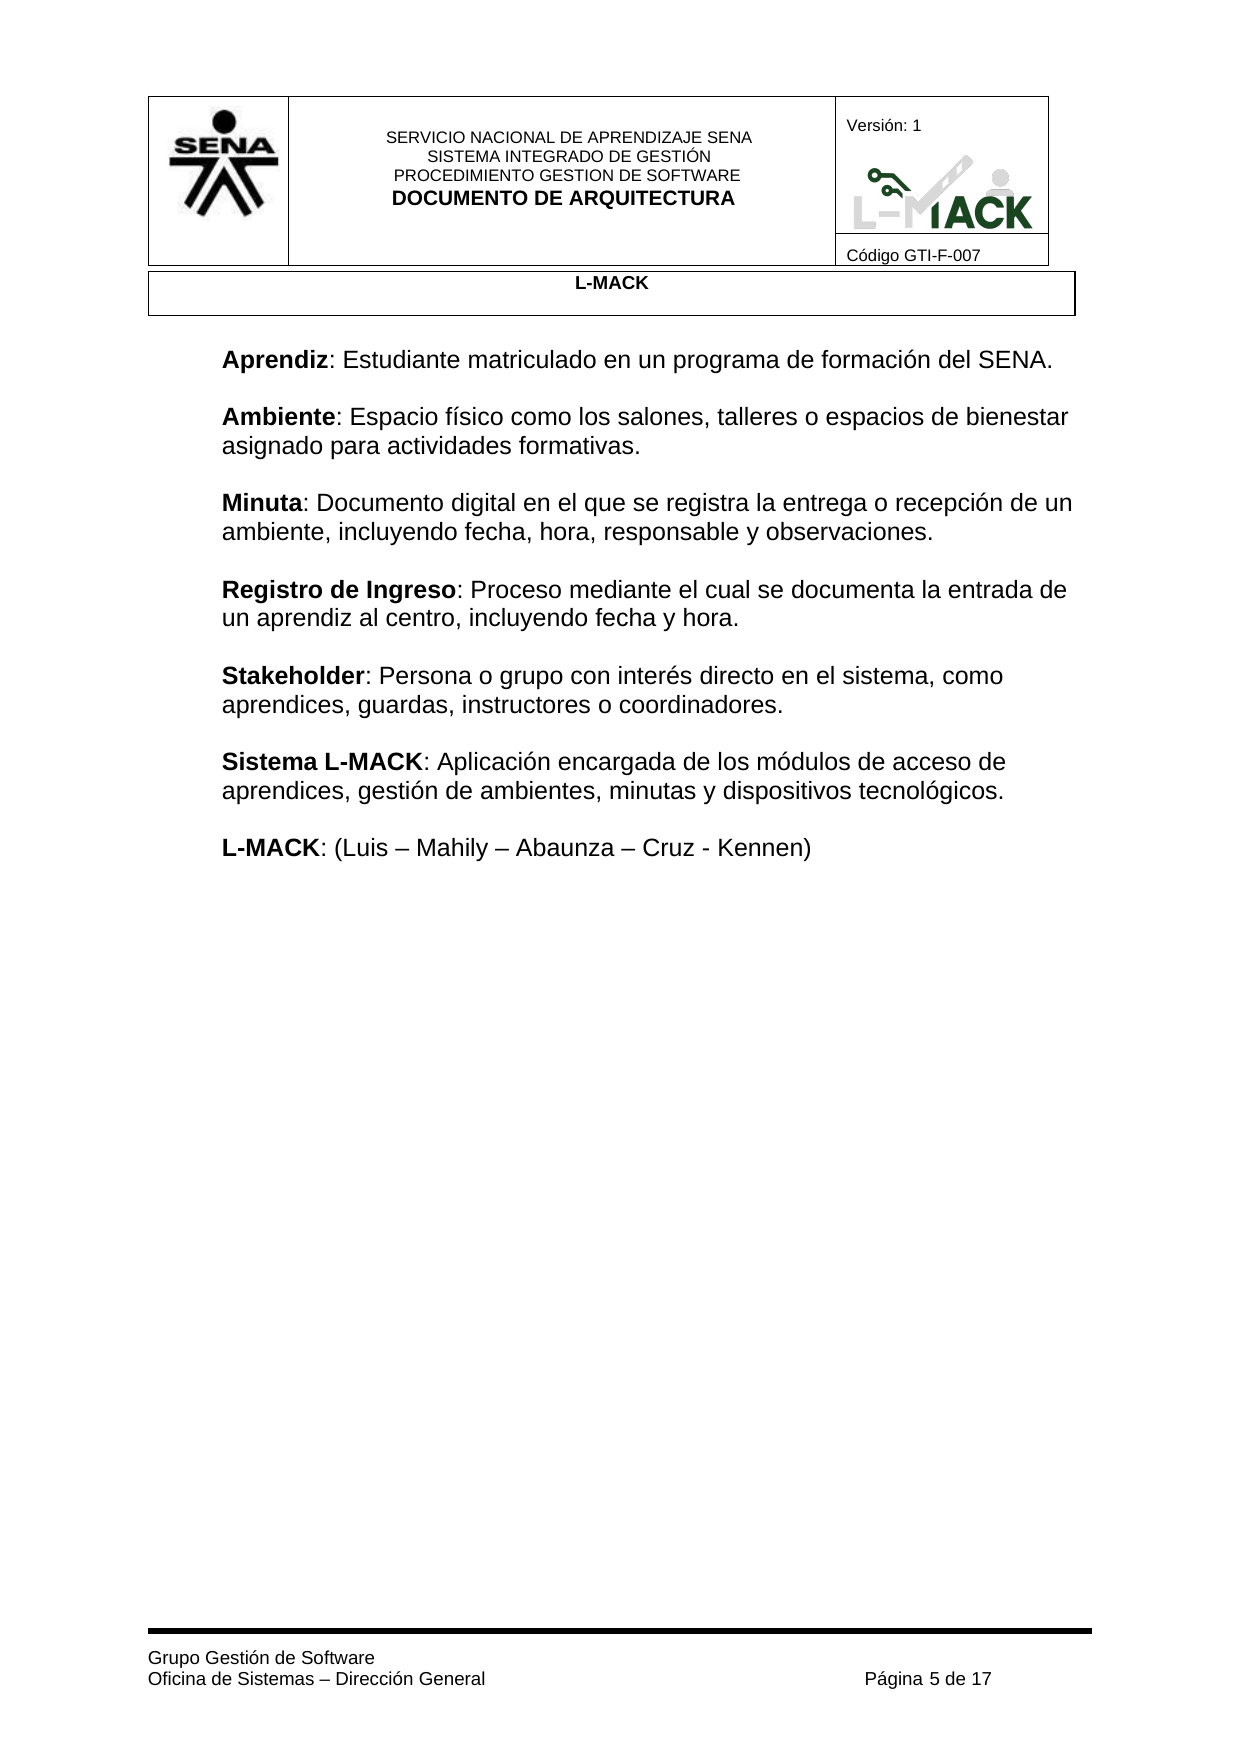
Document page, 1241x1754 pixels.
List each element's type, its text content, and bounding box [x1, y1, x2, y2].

text Stakeholder: Persona o grupo con interés directo en el sistema, como aprendices, guardas, instructores o coordinadores. [222, 661, 1092, 747]
text L-MACK: (Luis – Mahily – Abaunza – Cruz - Kennen) [222, 833, 1092, 862]
picture [846, 149, 1036, 233]
text Sistema L-MACK: Aplicación encargada de los módulos de acceso de aprendices, gestión de ambientes, minutas y dispositivos tecnológicos. [222, 747, 1092, 805]
text Aprendiz: Estudiante matriculado en un programa de formación del SENA. [222, 345, 1092, 402]
text Minuta: Documento digital en el que se registra la entrega o recepción de un ambiente, incluyendo fecha, hora, responsable y observaciones. [222, 488, 1092, 575]
picture [167, 106, 281, 221]
text Ambiente: Espacio físico como los salones, talleres o espacios de bienestar asignado para actividades formativas. [222, 402, 1092, 488]
text Registro de Ingreso: Proceso mediante el cual se documenta la entrada de un aprendiz al centro, incluyendo fecha y hora. [222, 575, 1092, 661]
